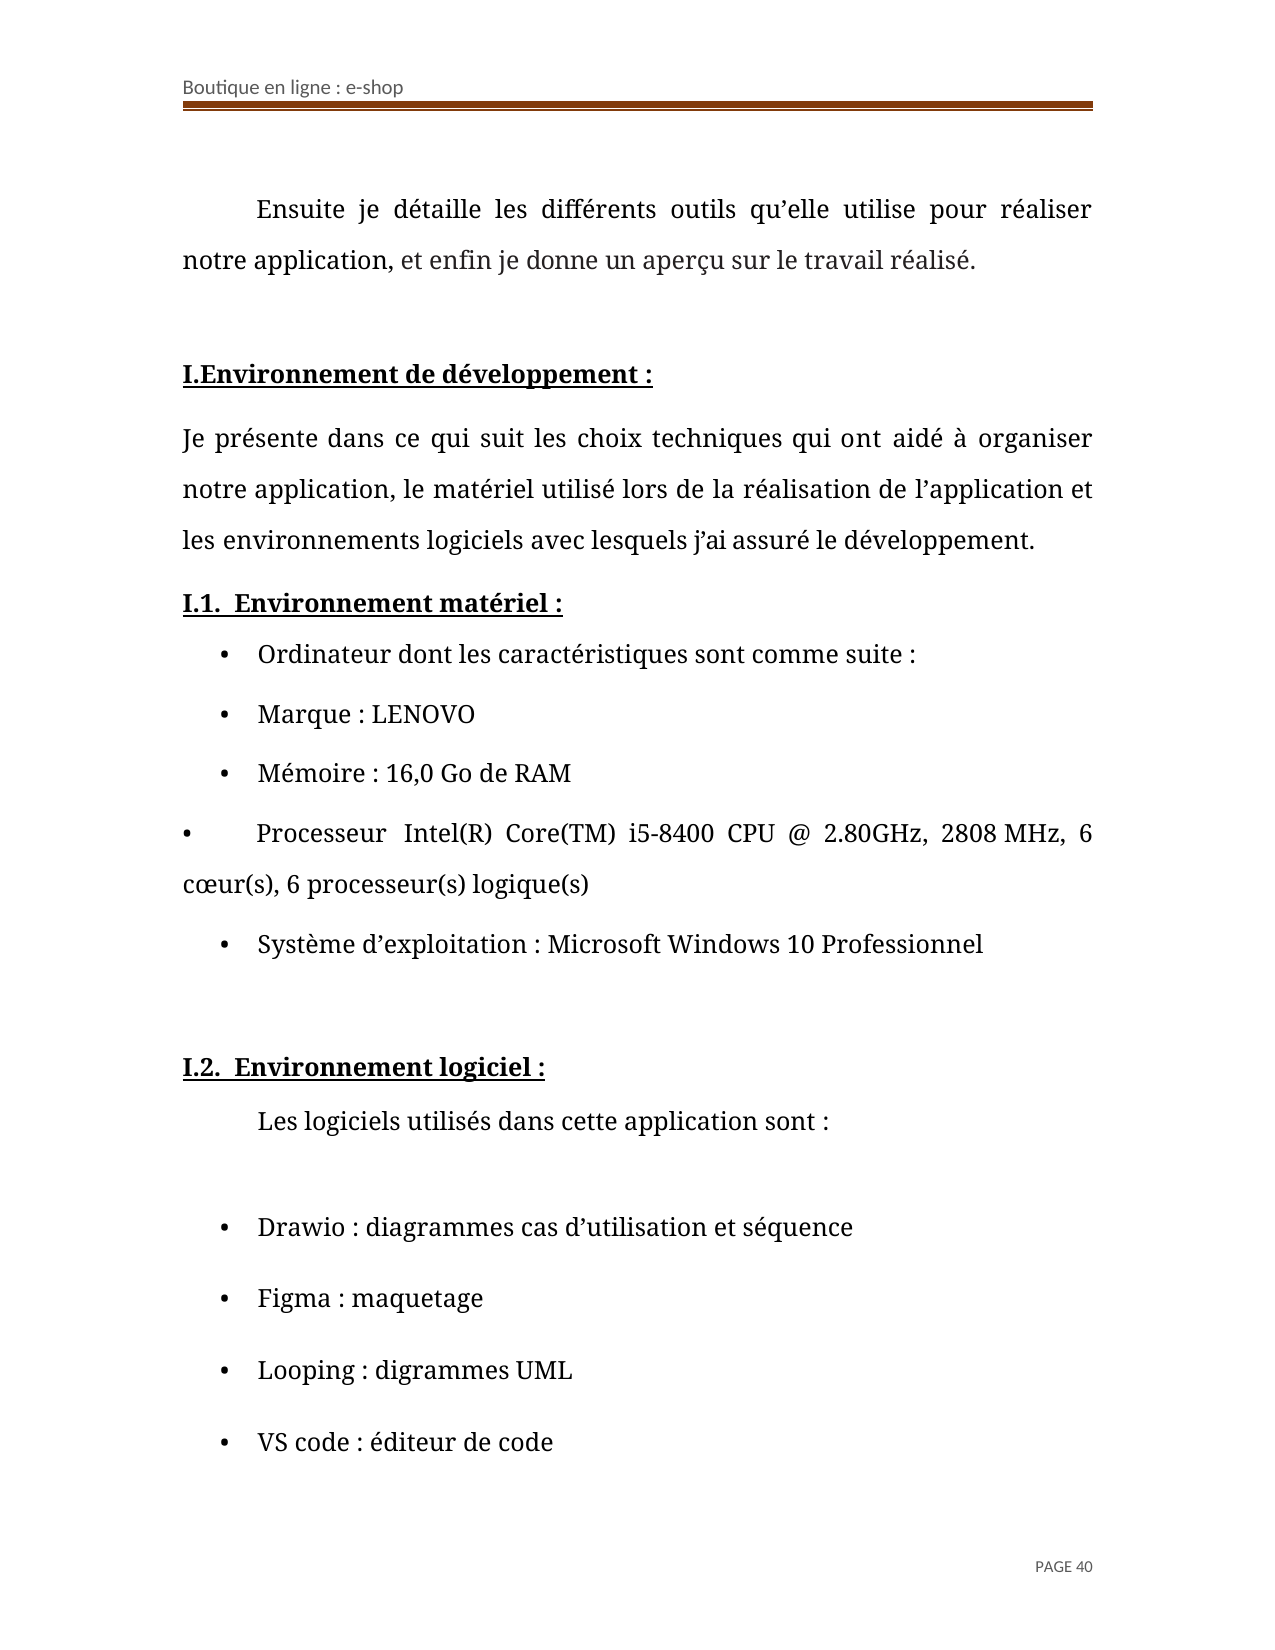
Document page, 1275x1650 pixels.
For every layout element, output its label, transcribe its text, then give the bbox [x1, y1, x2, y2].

text Les logiciels utilisés dans cette application sont : [257, 1104, 1093, 1138]
list Processeur Intel(R) Core(TM) i5-8400 CPU @ 2.80GHz, 2808 MHz, 6 cœur(s), 6 processeur(s) logique(s) [182, 816, 1093, 901]
text I.Environnement de développement : [182, 357, 1093, 391]
list Drawio : diagrammes cas d’utilisation et séquence [220, 1209, 1093, 1243]
text Ensuite je détaille les différents outils qu’elle utilise pour réaliser notre application, et enfin je donne un aperçu sur le travail réalisé. [182, 191, 1093, 276]
list Figma : maquetage [220, 1281, 1093, 1315]
list Mémoire : 16,0 Go de RAM [220, 756, 1093, 790]
text I.2. Environnement logiciel : [182, 1050, 1093, 1084]
text I.1. Environnement matériel : [182, 586, 1093, 620]
list Ordinateur dont les caractéristiques sont comme suite : [220, 637, 1093, 671]
list Système d’exploitation : Microsoft Windows 10 Professionnel [220, 927, 1093, 961]
list Looping : digrammes UML [220, 1353, 1093, 1387]
list VS code : éditeur de code [220, 1425, 1093, 1459]
text Je présente dans ce qui suit les choix techniques qui ont aidé à organiser notre application, le matériel utilisé lors de la réalisation de l’application et les environnements logiciels avec lesquels j’ai assuré le développement. [182, 420, 1093, 557]
list Marque : LENOVO [220, 697, 1093, 731]
